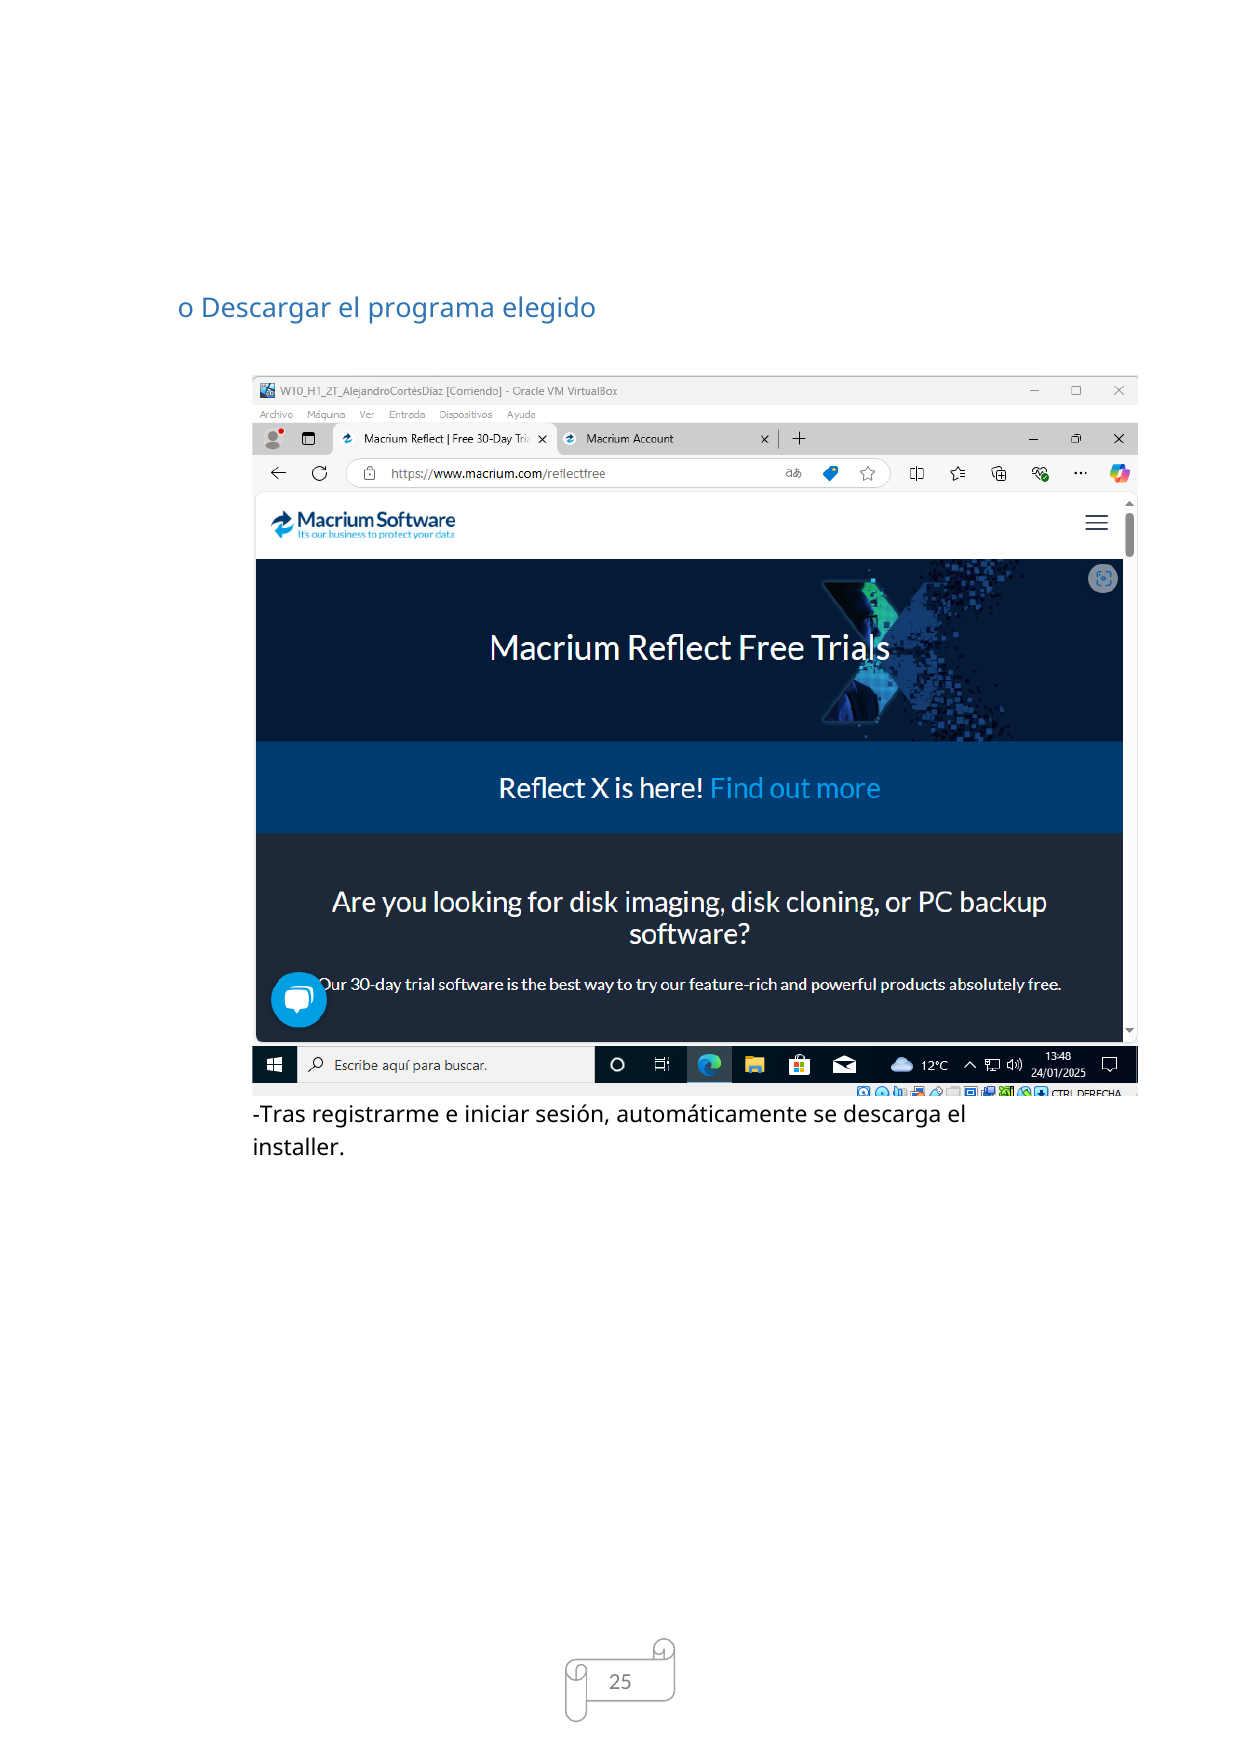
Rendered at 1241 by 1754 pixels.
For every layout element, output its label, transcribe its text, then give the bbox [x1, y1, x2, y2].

list -Tras registrarme e iniciar sesión, automáticamente se descarga el installer. [252, 1097, 1063, 1162]
subtitle o Descargar el programa elegido [177, 288, 1063, 325]
picture [252, 375, 1138, 1096]
